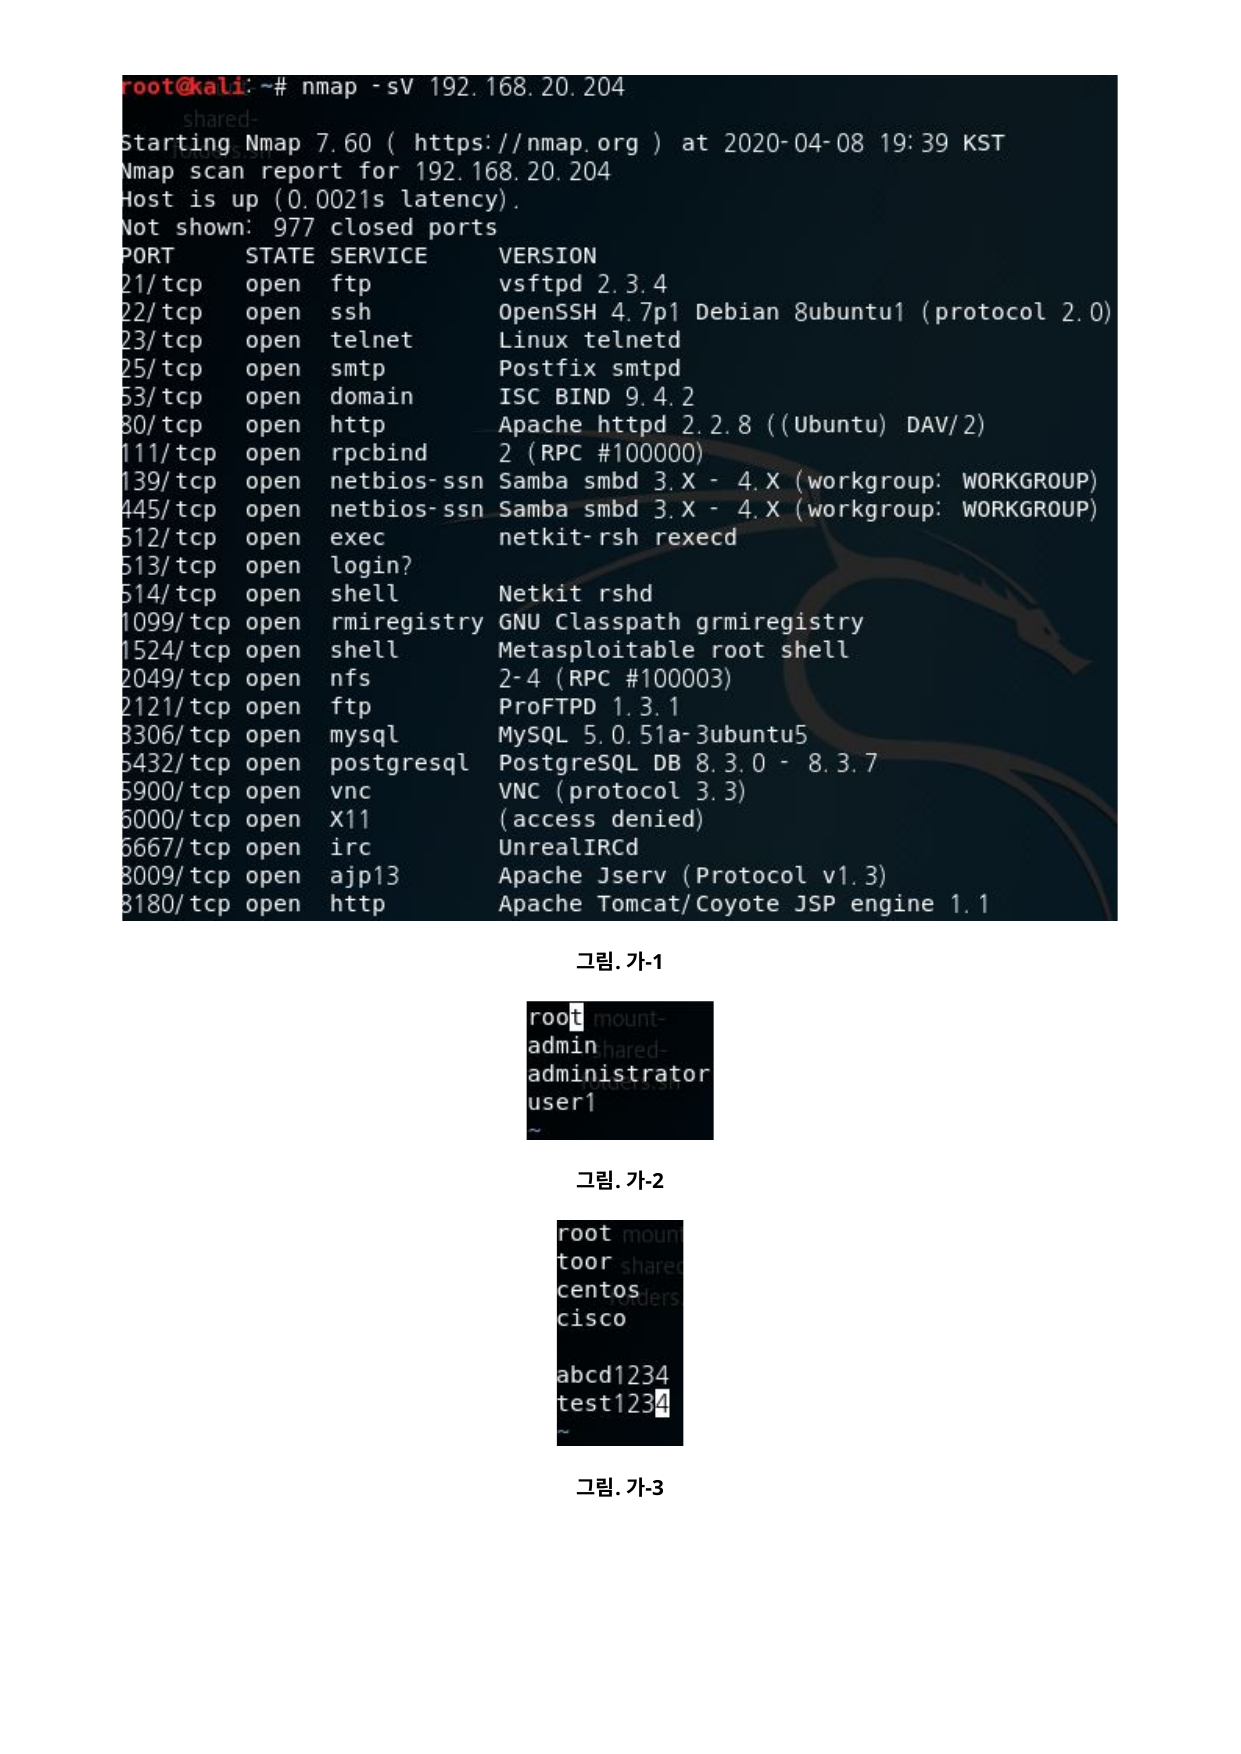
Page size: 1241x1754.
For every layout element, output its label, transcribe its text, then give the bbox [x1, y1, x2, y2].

picture [556, 1220, 684, 1446]
picture [526, 1001, 714, 1140]
text 그림. 가-3 [75, 1471, 1165, 1501]
picture [122, 75, 1118, 921]
text 그림. 가-2 [75, 1164, 1165, 1195]
text 그림. 가-1 [75, 945, 1165, 976]
